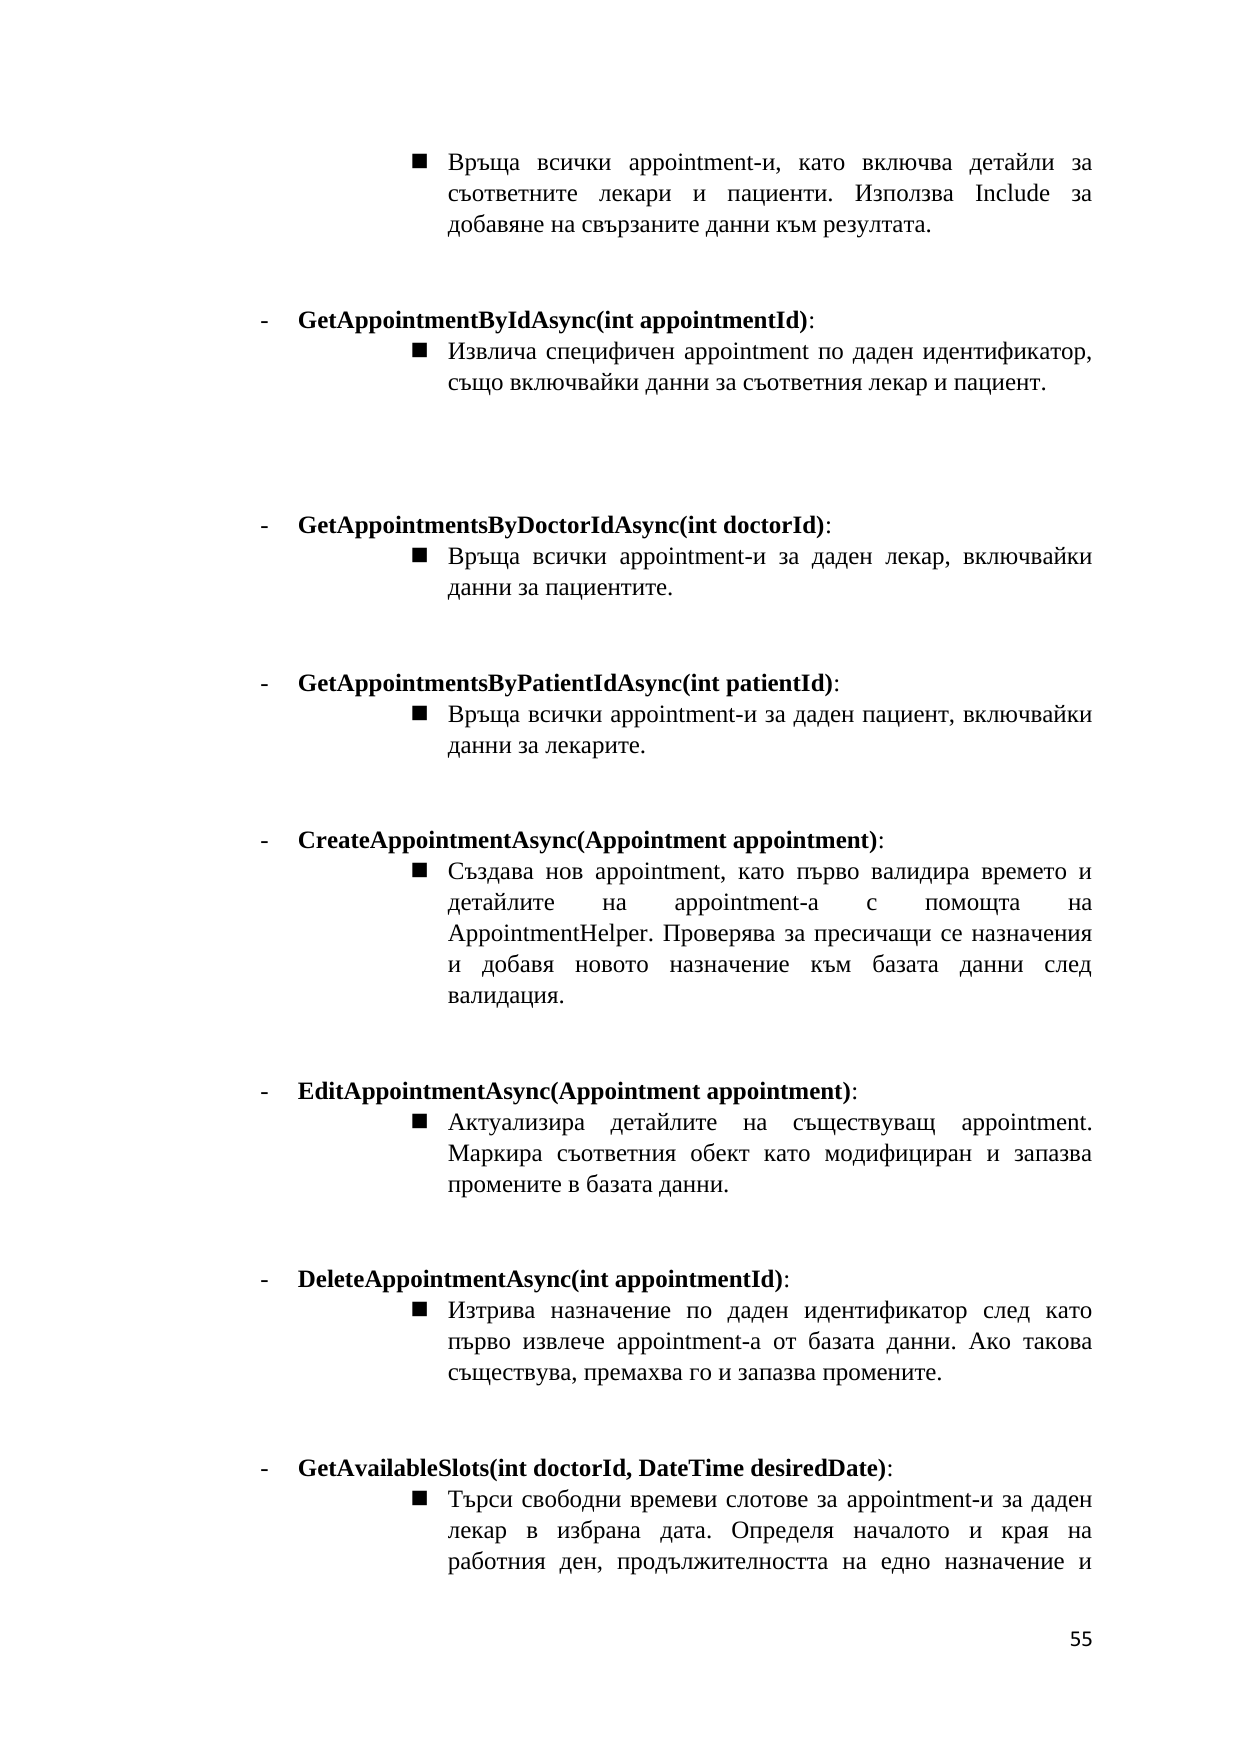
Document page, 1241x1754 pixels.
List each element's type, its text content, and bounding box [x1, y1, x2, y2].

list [410, 1484, 1093, 1575]
list Актуализира детайлите на съществуващ appointment. Маркира съответния обект като модифициран и запазва промените в базата данни. [410, 1107, 1093, 1198]
list CreateAppointmentAsync(Appointment appointment): [260, 825, 1093, 854]
list Връща всички appointment-и за даден пациент, включвайки данни за лекарите. [410, 699, 1093, 758]
list Връща всички appointment-и, като включва детайли за съответните лекари и пациенти. Използва Include за добавяне на свързаните данни към резултата. [410, 147, 1093, 238]
list Извлича специфичен appointment по даден идентификатор, също включвайки данни за съответния лекар и пациент. [410, 336, 1093, 396]
list GetAppointmentsByDoctorIdAsync(int doctorId): [260, 510, 1093, 539]
list Създава нов appointment, като първо валидира времето и детайлите на appointment-a с помощта на AppointmentHelper. Проверява за пресичащи се назначения и добавя новото назначение към базата данни след валидация. [410, 856, 1093, 1009]
list GetAppointmentsByPatientIdAsync(int patientId): [260, 668, 1093, 696]
list Изтрива назначение по даден идентификатор след като първо извлече appointment-а от базата данни. Ако такова съществува, премахва го и запазва промените. [410, 1295, 1093, 1386]
list GetAvailableSlots(int doctorId, DateTime desiredDate): [260, 1453, 1093, 1482]
list Връща всички appointment-и за даден лекар, включвайки данни за пациентите. [410, 541, 1093, 601]
list EditAppointmentAsync(Appointment appointment): [260, 1076, 1093, 1104]
list GetAppointmentByIdAsync(int appointmentId): [260, 305, 1093, 334]
list DeleteAppointmentAsync(int appointmentId): [260, 1264, 1093, 1293]
